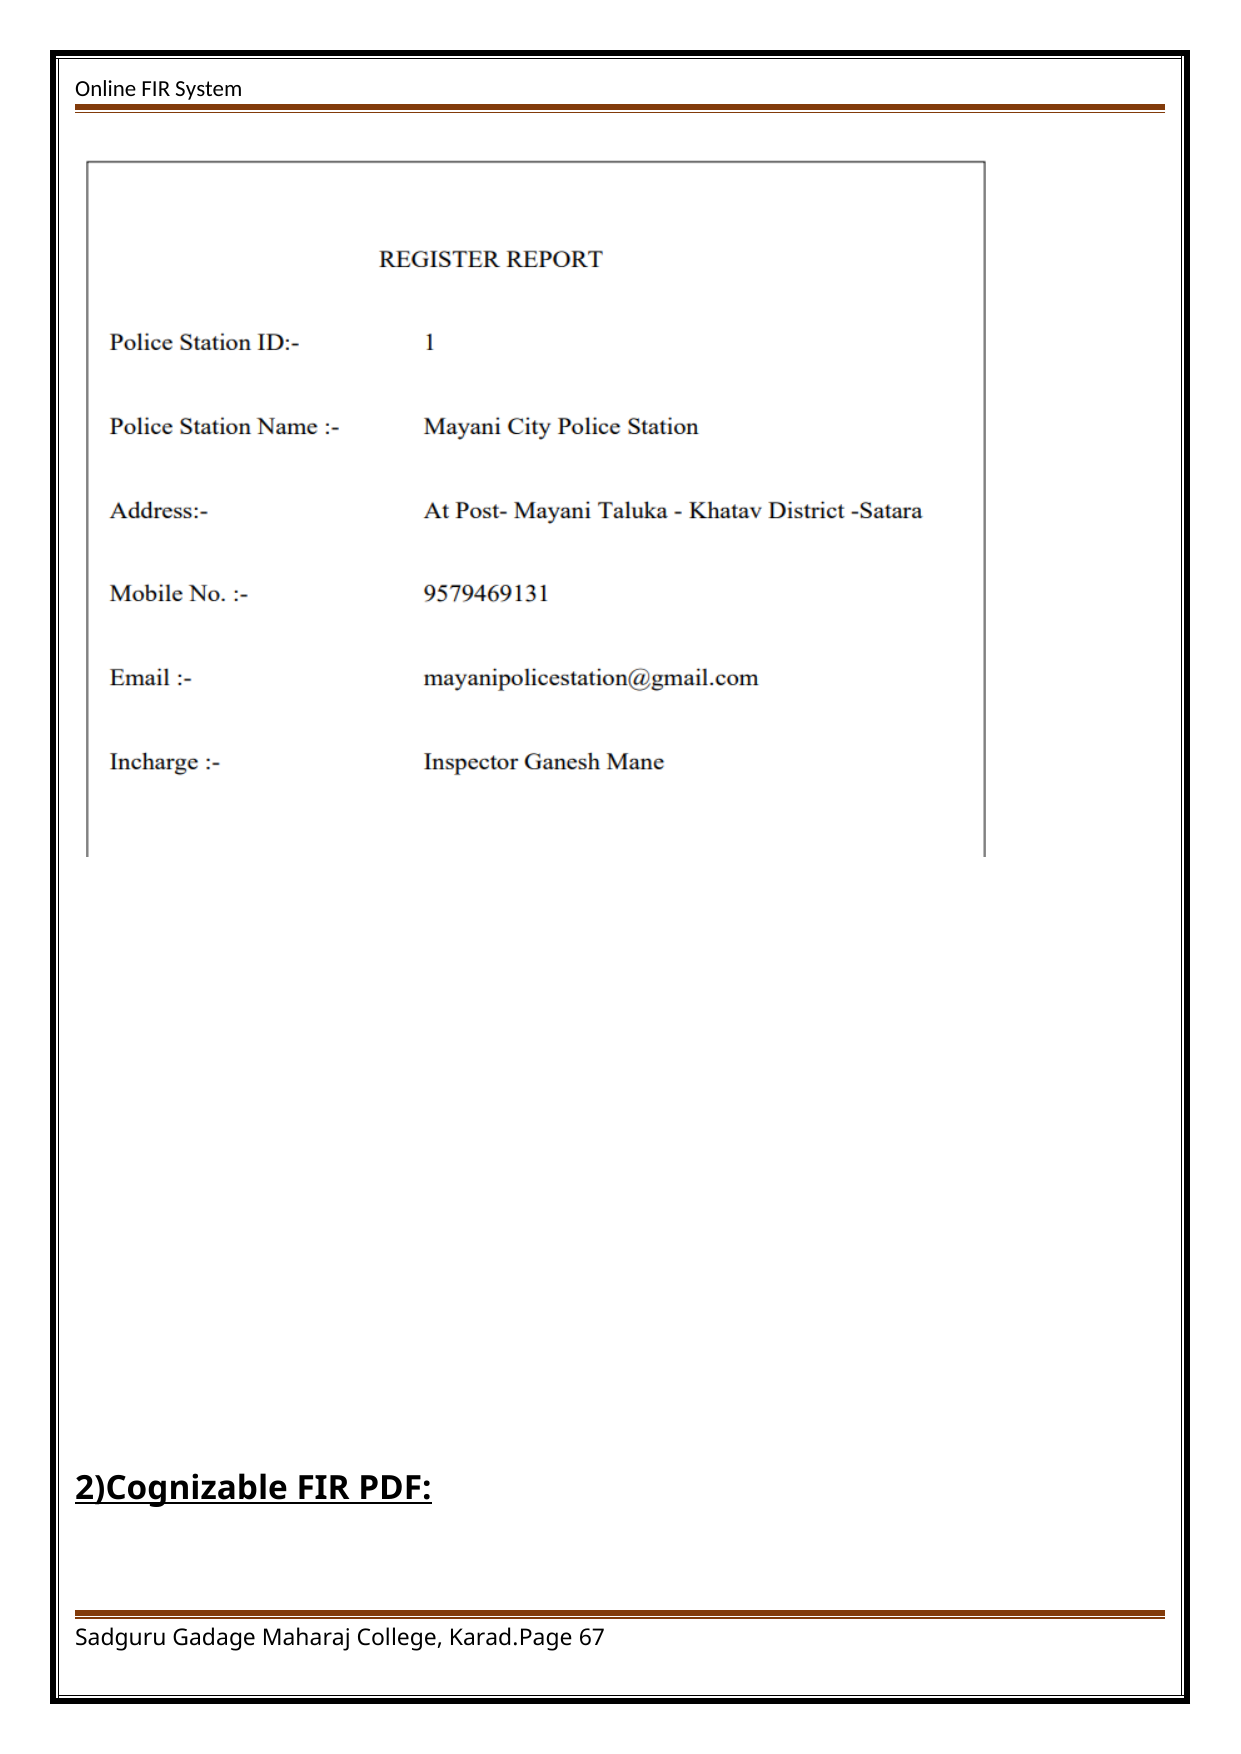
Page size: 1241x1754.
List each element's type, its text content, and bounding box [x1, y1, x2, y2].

text 2)Cognizable FIR PDF: [75, 1463, 1165, 1509]
picture [75, 148, 996, 857]
